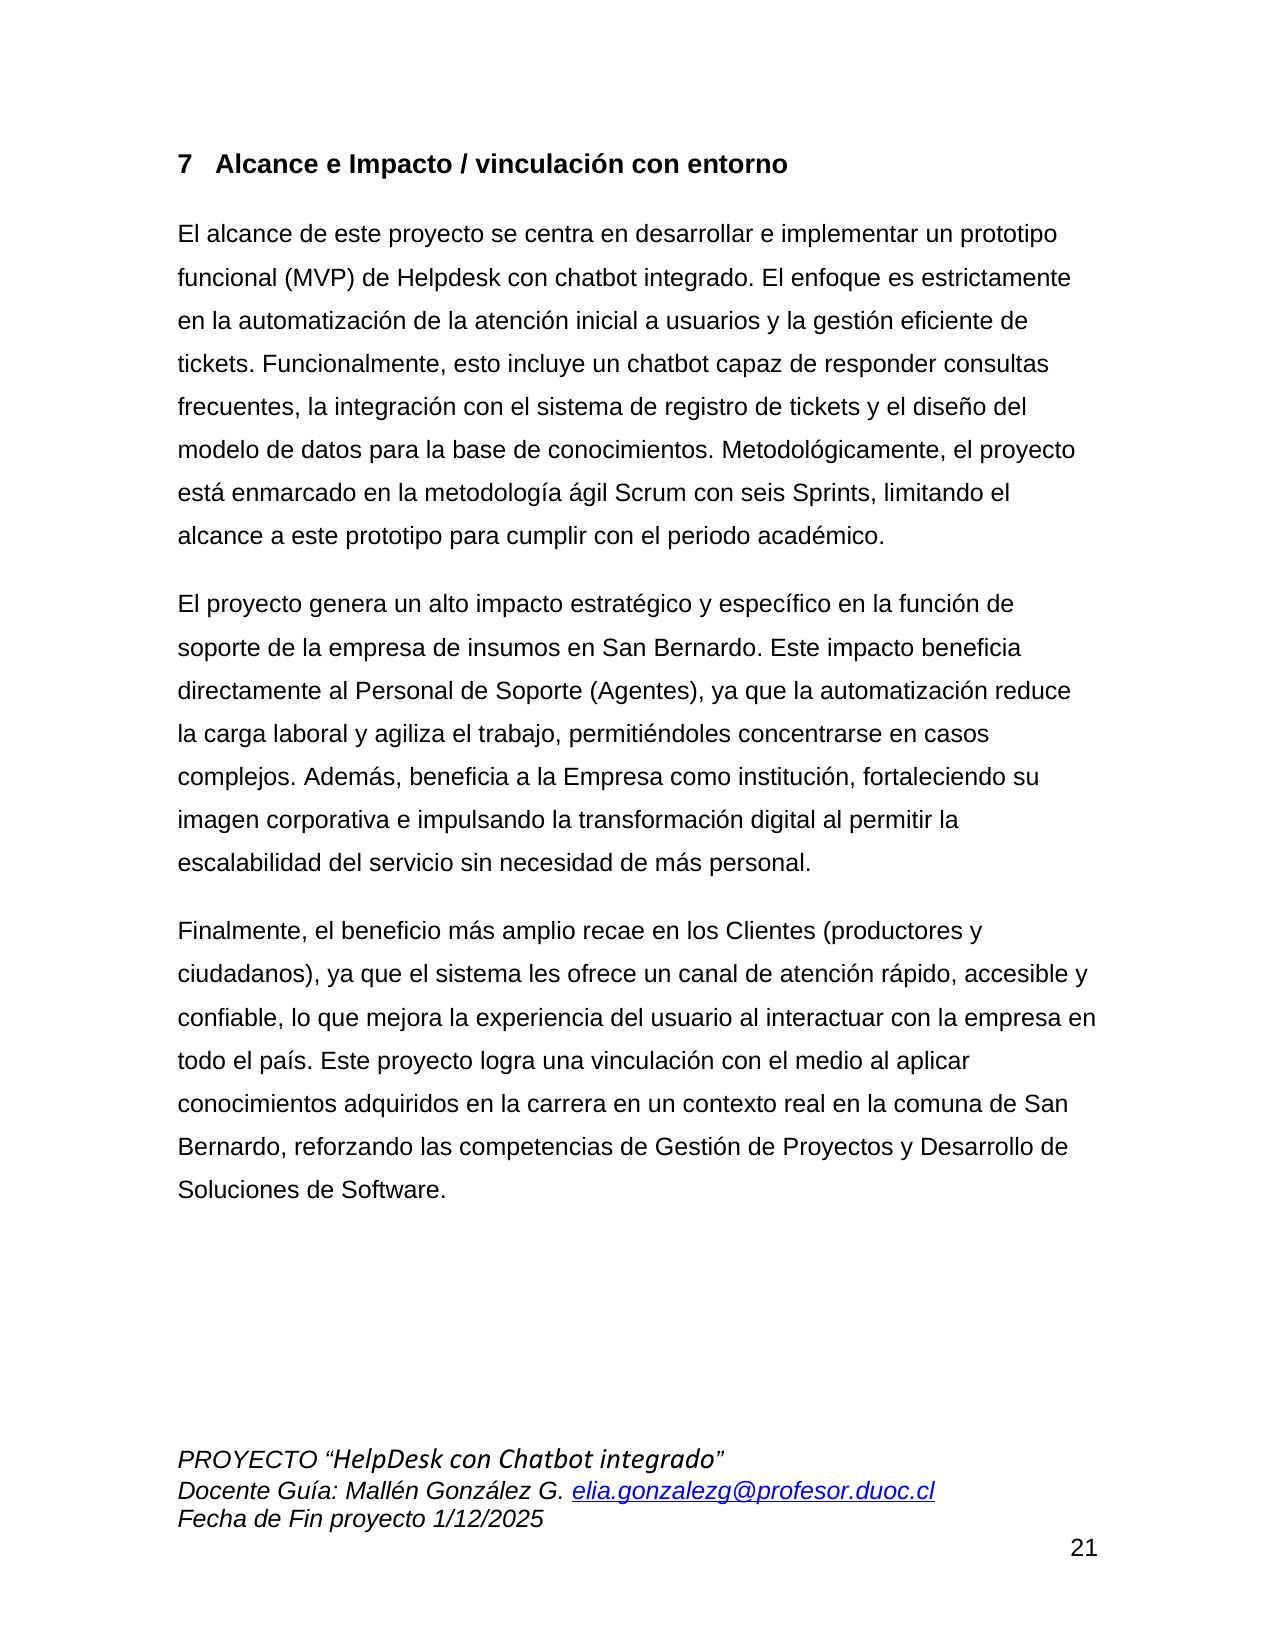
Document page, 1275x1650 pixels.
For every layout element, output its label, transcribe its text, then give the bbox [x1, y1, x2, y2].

subtitle Alcance e Impacto / vinculación con entorno [177, 148, 1098, 179]
text Finalmente, el beneficio más amplio recae en los Clientes (productores y ciudadanos), ya que el sistema les ofrece un canal de atención rápido, accesible y confiable, lo que mejora la experiencia del usuario al interactuar con la empresa en todo el país. Este proyecto logra una vinculación con el medio al aplicar conocimientos adquiridos en la carrera en un contexto real en la comuna de San Bernardo, reforzando las competencias de Gestión de Proyectos y Desarrollo de Soluciones de Software. [177, 916, 1098, 1204]
text El proyecto genera un alto impacto estratégico y específico en la función de soporte de la empresa de insumos en San Bernardo. Este impacto beneficia directamente al Personal de Soporte (Agentes), ya que la automatización reduce la carga laboral y agiliza el trabajo, permitiéndoles concentrarse en casos complejos. Además, beneficia a la Empresa como institución, fortaleciendo su imagen corporativa e impulsando la transformación digital al permitir la escalabilidad del servicio sin necesidad de más personal. [177, 589, 1098, 877]
text El alcance de este proyecto se centra en desarrollar e implementar un prototipo funcional (MVP) de Helpdesk con chatbot integrado. El enfoque es estrictamente en la automatización de la atención inicial a usuarios y la gestión eficiente de tickets. Funcionalmente, esto incluye un chatbot capaz de responder consultas frecuentes, la integración con el sistema de registro de tickets y el diseño del modelo de datos para la base de conocimientos. Metodológicamente, el proyecto está enmarcado en la metodología ágil Scrum con seis Sprints, limitando el alcance a este prototipo para cumplir con el periodo académico. [177, 219, 1098, 550]
